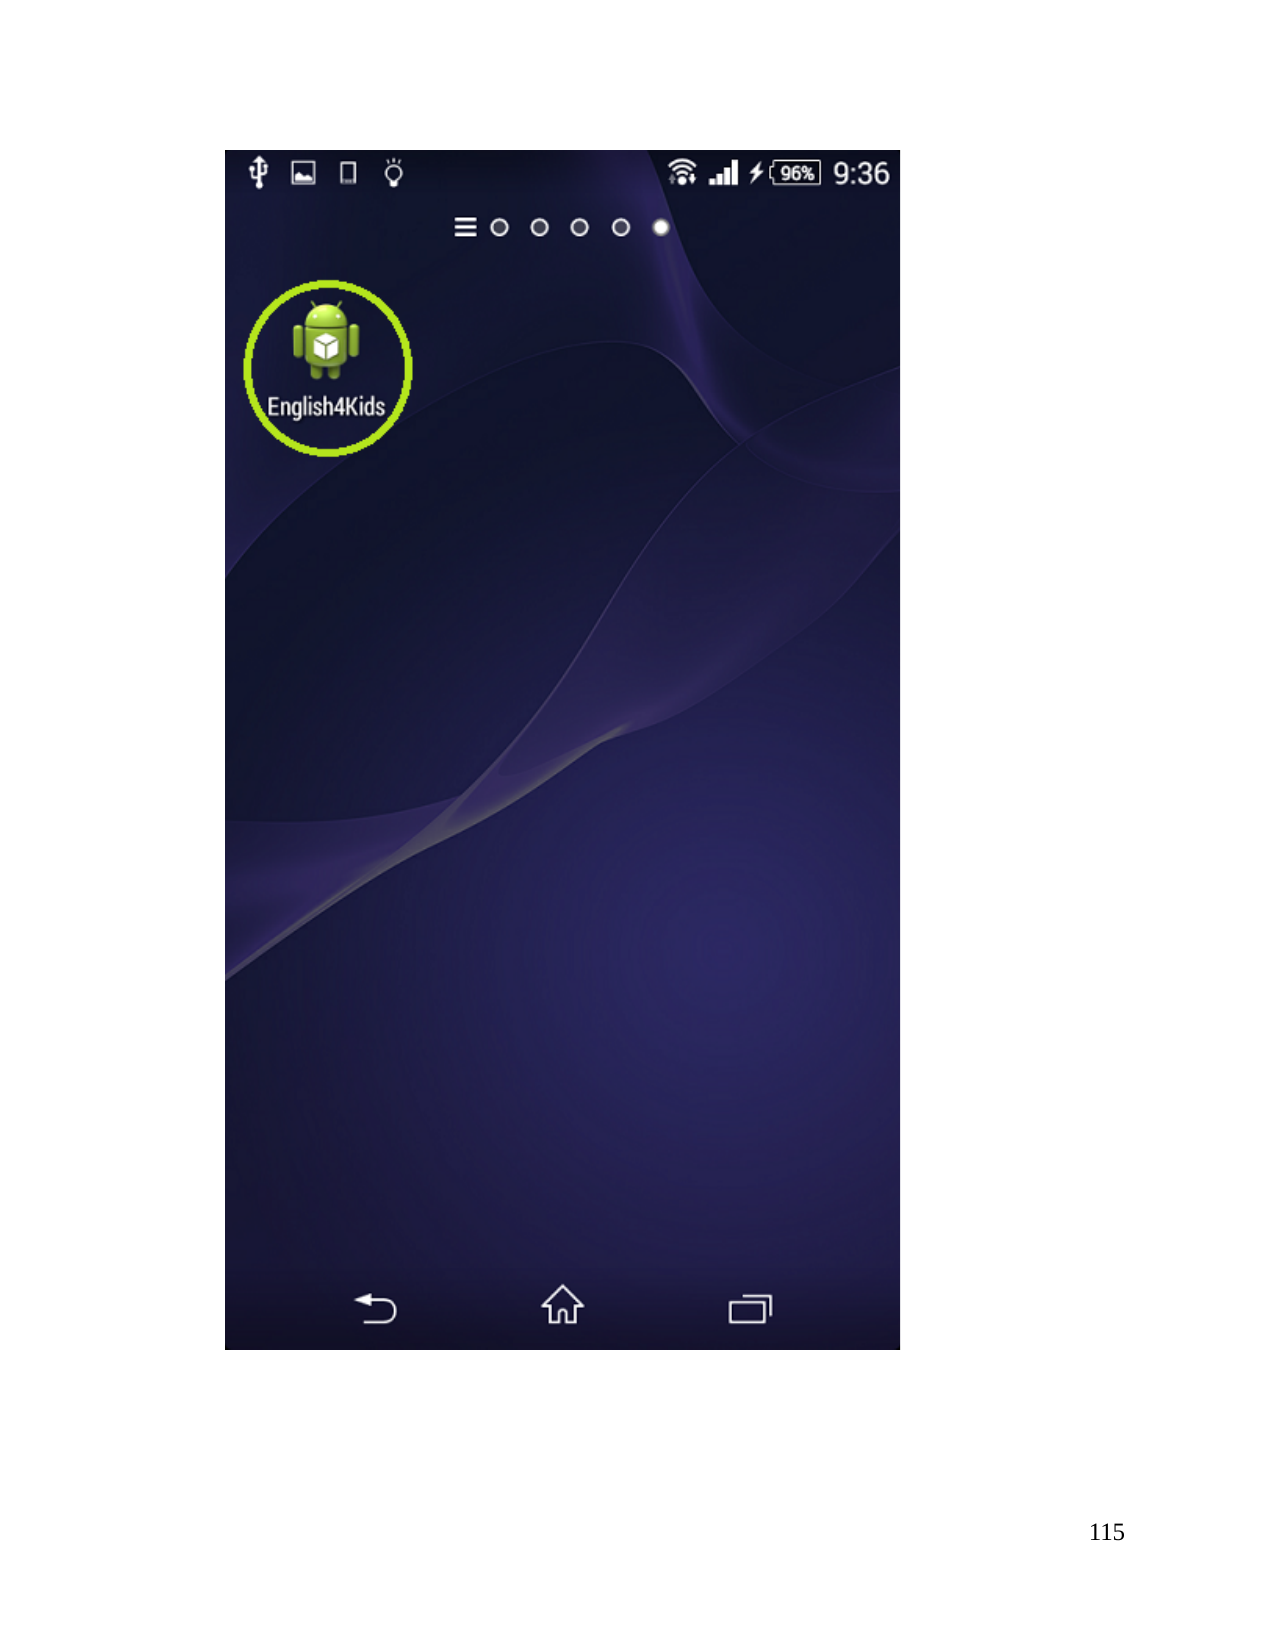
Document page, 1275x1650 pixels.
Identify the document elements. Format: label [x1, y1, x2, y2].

picture [225, 150, 901, 1350]
